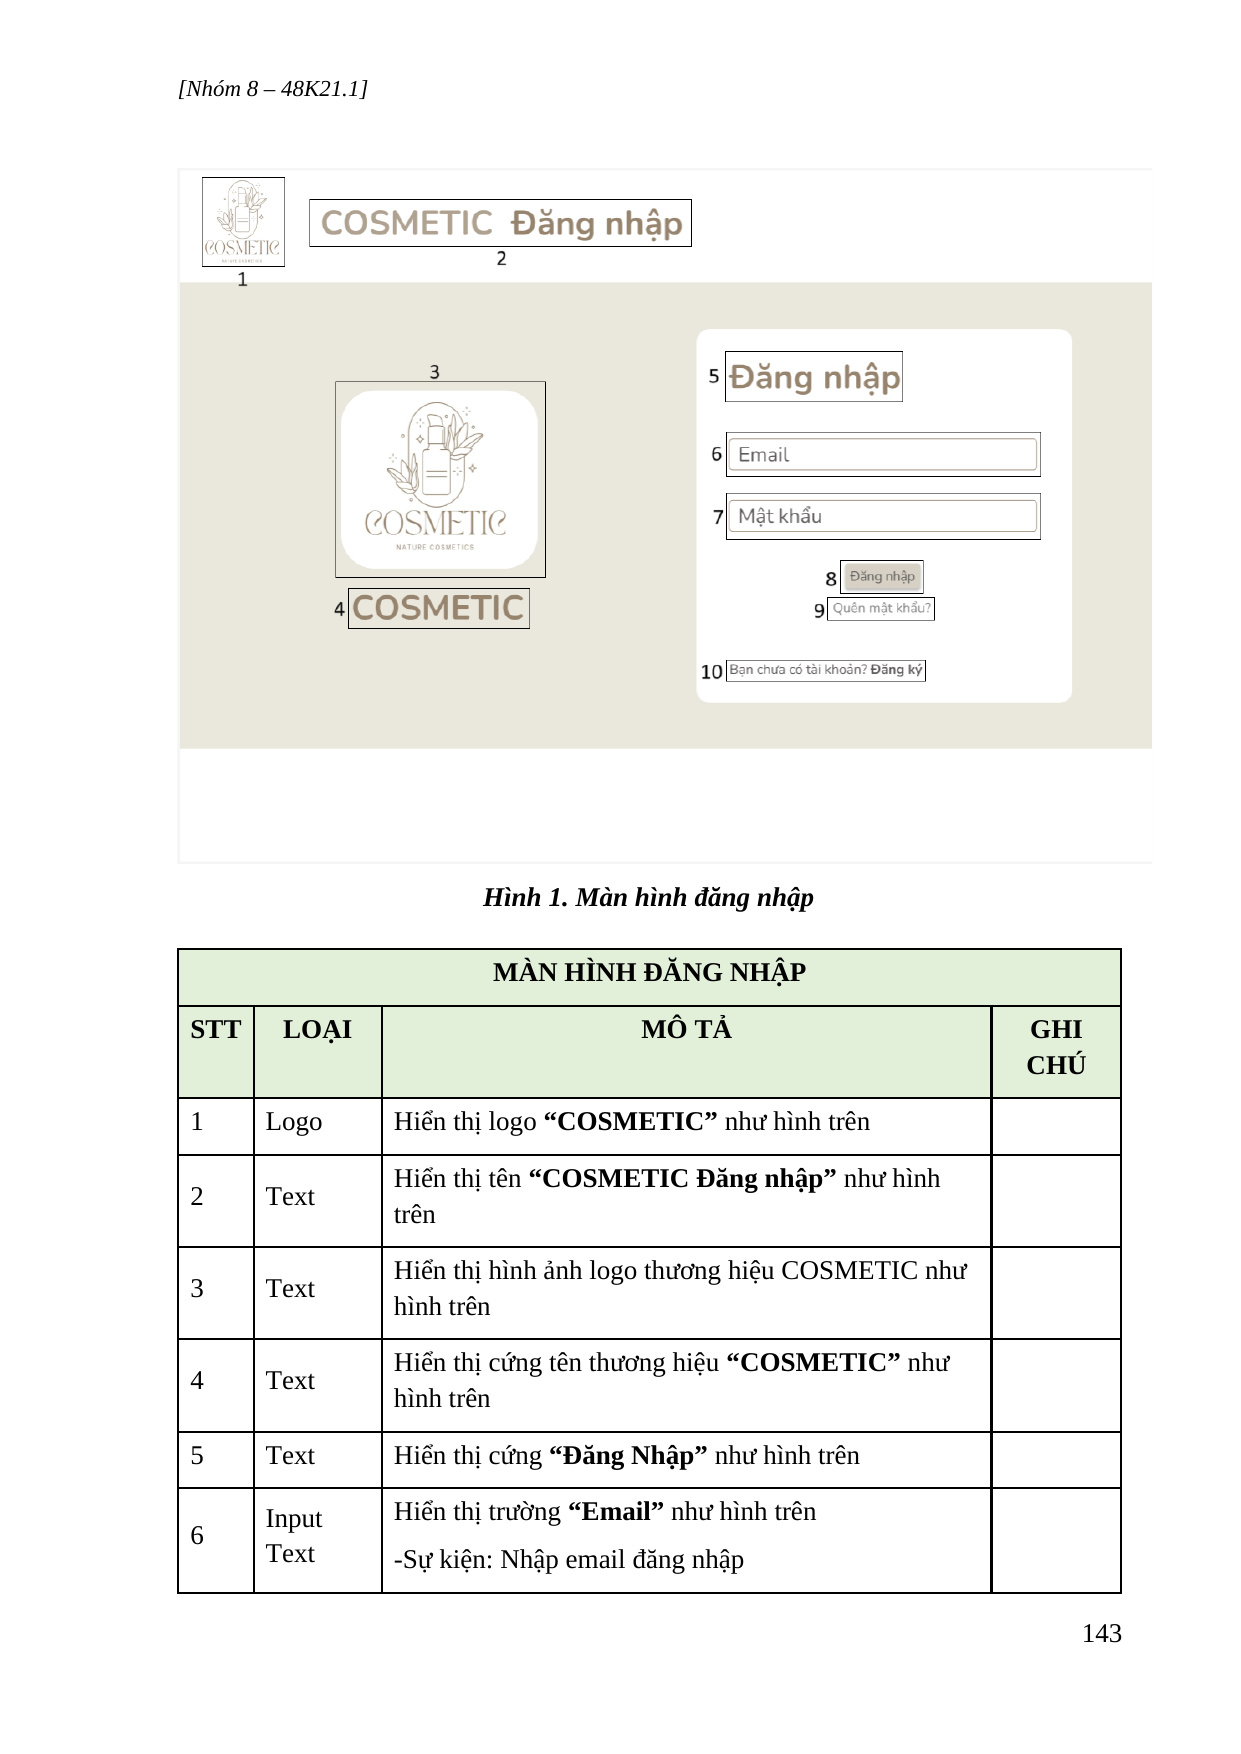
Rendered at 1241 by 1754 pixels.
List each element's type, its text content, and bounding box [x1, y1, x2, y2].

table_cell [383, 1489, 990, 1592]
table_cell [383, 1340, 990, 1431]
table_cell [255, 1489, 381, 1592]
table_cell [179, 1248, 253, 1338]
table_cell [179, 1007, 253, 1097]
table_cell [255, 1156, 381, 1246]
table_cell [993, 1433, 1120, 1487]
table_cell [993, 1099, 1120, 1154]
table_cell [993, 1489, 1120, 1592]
picture [177, 168, 1153, 864]
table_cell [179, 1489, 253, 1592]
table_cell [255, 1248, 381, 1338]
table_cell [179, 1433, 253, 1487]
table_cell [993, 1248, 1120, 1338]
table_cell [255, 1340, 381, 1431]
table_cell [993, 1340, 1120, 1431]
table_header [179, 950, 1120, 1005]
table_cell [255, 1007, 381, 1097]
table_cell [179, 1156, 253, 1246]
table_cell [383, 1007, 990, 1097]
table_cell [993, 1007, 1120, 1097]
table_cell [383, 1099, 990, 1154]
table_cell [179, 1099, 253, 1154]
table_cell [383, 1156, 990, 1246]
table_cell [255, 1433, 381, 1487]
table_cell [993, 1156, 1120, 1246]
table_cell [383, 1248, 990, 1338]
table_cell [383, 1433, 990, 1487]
text Hình . Màn hình đăng nhập [177, 881, 1122, 912]
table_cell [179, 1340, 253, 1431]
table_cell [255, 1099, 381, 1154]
